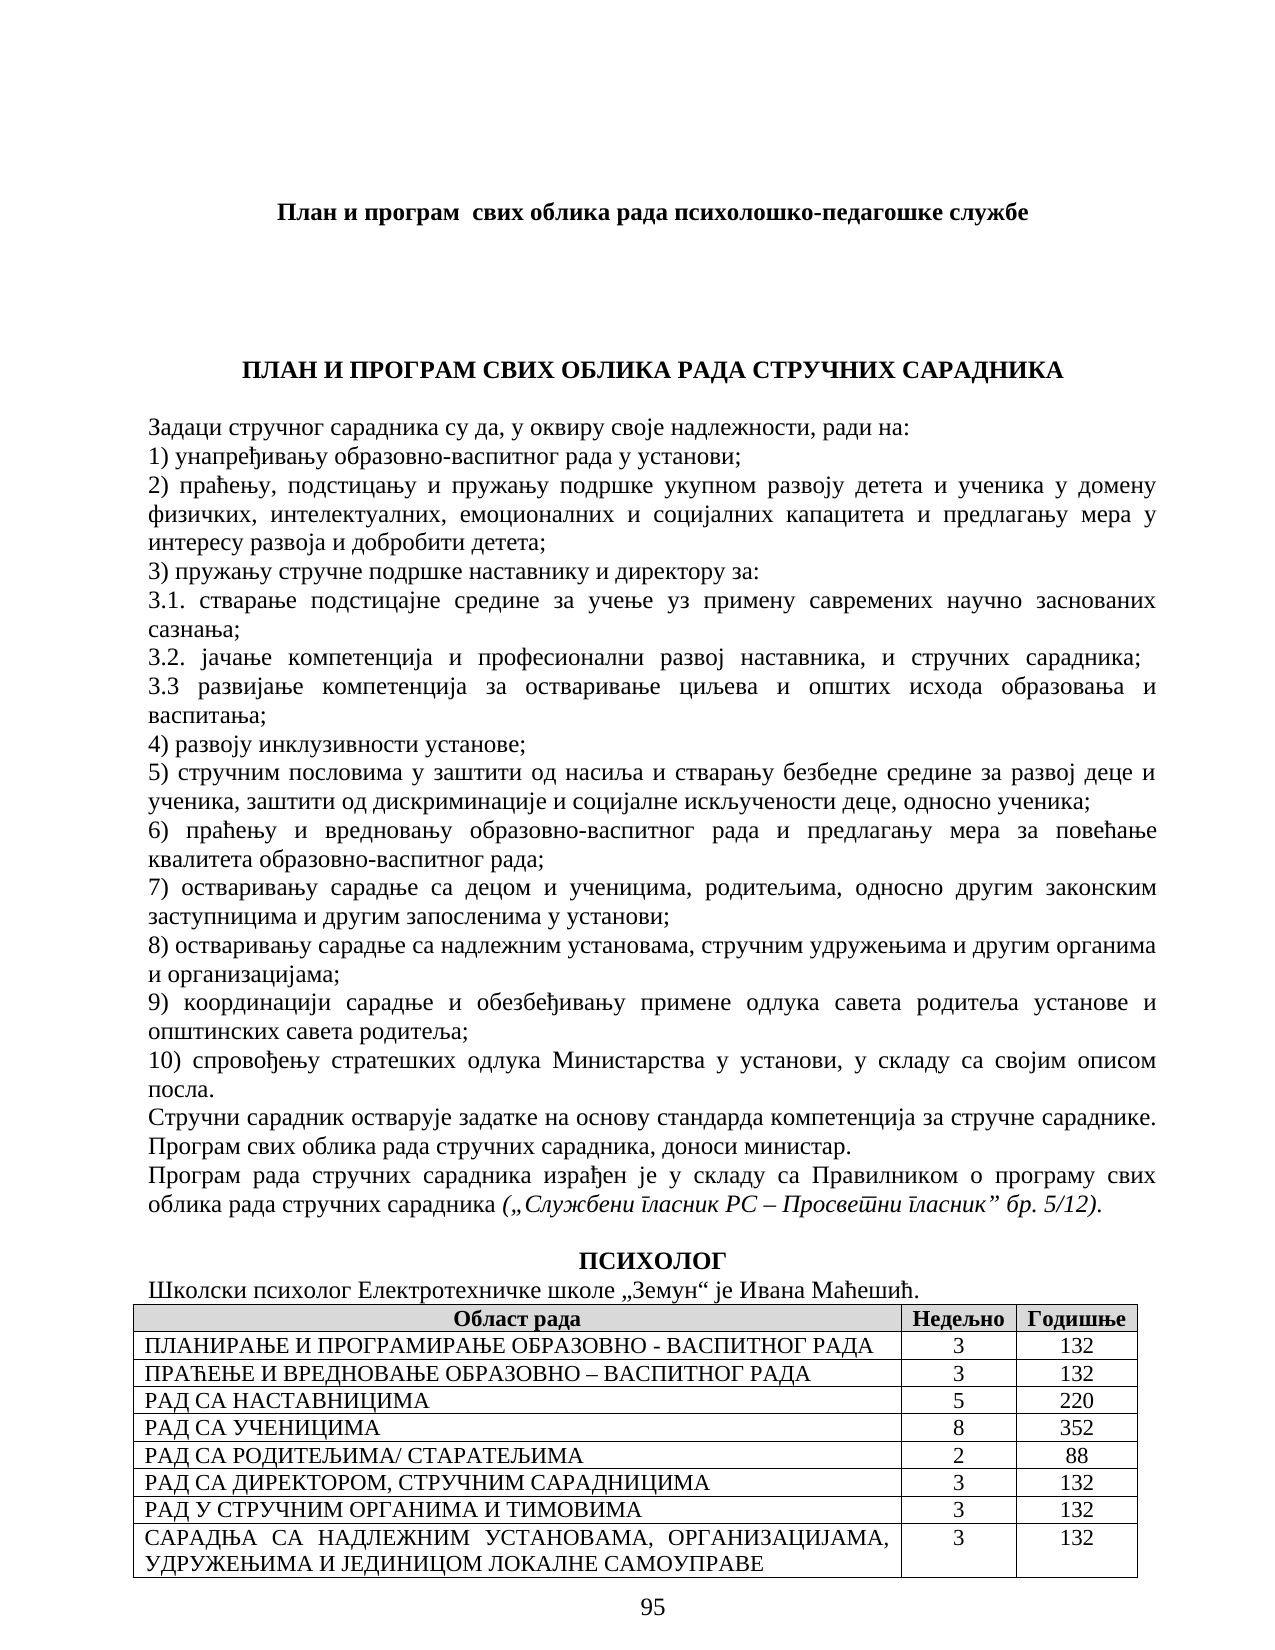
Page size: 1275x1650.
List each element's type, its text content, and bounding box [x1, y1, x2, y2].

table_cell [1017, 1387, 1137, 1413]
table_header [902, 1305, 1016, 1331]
text 1) унапређивању образовно-васпитног рада у установи; [148, 441, 1158, 470]
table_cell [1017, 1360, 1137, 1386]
text 2) праћењу, подстицању и пружању подршке укупном развоју детета и ученика у домену физичких, интелектуалних, емоционалних и социјалних капацитета и предлагању мера у интересу развоја и добробити детета; [148, 470, 1158, 556]
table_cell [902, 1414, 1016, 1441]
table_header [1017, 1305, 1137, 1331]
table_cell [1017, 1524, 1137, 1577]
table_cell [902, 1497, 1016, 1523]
text 9) координацији сарадње и обезбеђивању примене одлука савета родитеља установе и општинских савета родитеља; [148, 987, 1158, 1045]
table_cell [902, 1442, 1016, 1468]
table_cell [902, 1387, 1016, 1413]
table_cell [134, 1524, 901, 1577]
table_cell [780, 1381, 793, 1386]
text 8) остваривању сарадње са надлежним установама, стручним удружењима и другим органима и организацијама; [148, 930, 1158, 987]
text 3) пружању стручне подршке наставнику и директору за: [148, 556, 1158, 585]
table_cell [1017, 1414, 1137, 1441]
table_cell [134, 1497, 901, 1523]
text 6) праћењу и вредновању образовно-васпитног рада и предлагању мера за повећање квалитета образовно-васпитног рада; [148, 815, 1158, 872]
text Школски психолог Електротехничке школе „Земун“ је Ивана Маћешић. [148, 1275, 1158, 1304]
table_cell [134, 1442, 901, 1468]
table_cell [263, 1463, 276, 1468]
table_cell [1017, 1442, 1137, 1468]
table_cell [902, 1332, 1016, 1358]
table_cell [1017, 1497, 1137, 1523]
text Стручни сарадник остварује задатке на основу стандарда компетенција за стручне сараднике. Програм свих облика рада стручних сарадника, доноси министар. [148, 1102, 1158, 1160]
text 4) развоју инклузивности установе; [148, 729, 1158, 757]
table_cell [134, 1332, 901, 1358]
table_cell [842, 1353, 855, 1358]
text Задаци стручног сарадника су да, у оквиру своје надлежности, ради на: [148, 412, 1158, 441]
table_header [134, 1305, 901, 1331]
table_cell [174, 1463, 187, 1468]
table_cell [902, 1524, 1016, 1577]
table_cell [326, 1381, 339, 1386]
text ПСИХОЛОГ [148, 1246, 1158, 1275]
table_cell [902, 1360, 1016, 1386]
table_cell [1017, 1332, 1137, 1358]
subtitle ПЛАН И ПРОГРАМ СВИХ ОБЛИКА РАДА СТРУЧНИХ САРАДНИКА [148, 355, 1158, 384]
subtitle План и програм свих облика рада психолошко-педагошке службе [148, 197, 1158, 226]
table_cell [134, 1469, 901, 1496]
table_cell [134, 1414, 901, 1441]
text 7) остваривању сарадње са децом и ученицима, родитељима, односно другим законским заступницима и другим запосленима у установи; [148, 872, 1158, 930]
text 10) спровођењу стратешких одлука Министарства у установи, у складу са својим описом посла. [148, 1045, 1158, 1102]
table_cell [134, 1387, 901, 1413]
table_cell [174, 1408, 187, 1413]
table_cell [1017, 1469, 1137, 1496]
text Програм рада стручних сарадника израђен је у складу са Правилником о програму свих облика рада стручних сарадника („Службени гласник РС – Просветни гласник” бр. 5/12). [148, 1160, 1158, 1217]
text 3.1. стварање подстицајне средине за учење уз примену савремених научно заснованих сазнања; 3.2. јачање компетенција и професионални развој наставника, и стручних сарадника; 3.3 развијање компетенција за остваривање циљева и општих исхода образовања и васпитања; [148, 585, 1158, 729]
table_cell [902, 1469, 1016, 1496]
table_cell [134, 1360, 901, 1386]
text 5) стручним пословима у заштити од насиља и стварању безбедне средине за развој деце и ученика, заштити од дискриминације и социјалне искључености деце, односно ученика; [148, 757, 1158, 815]
